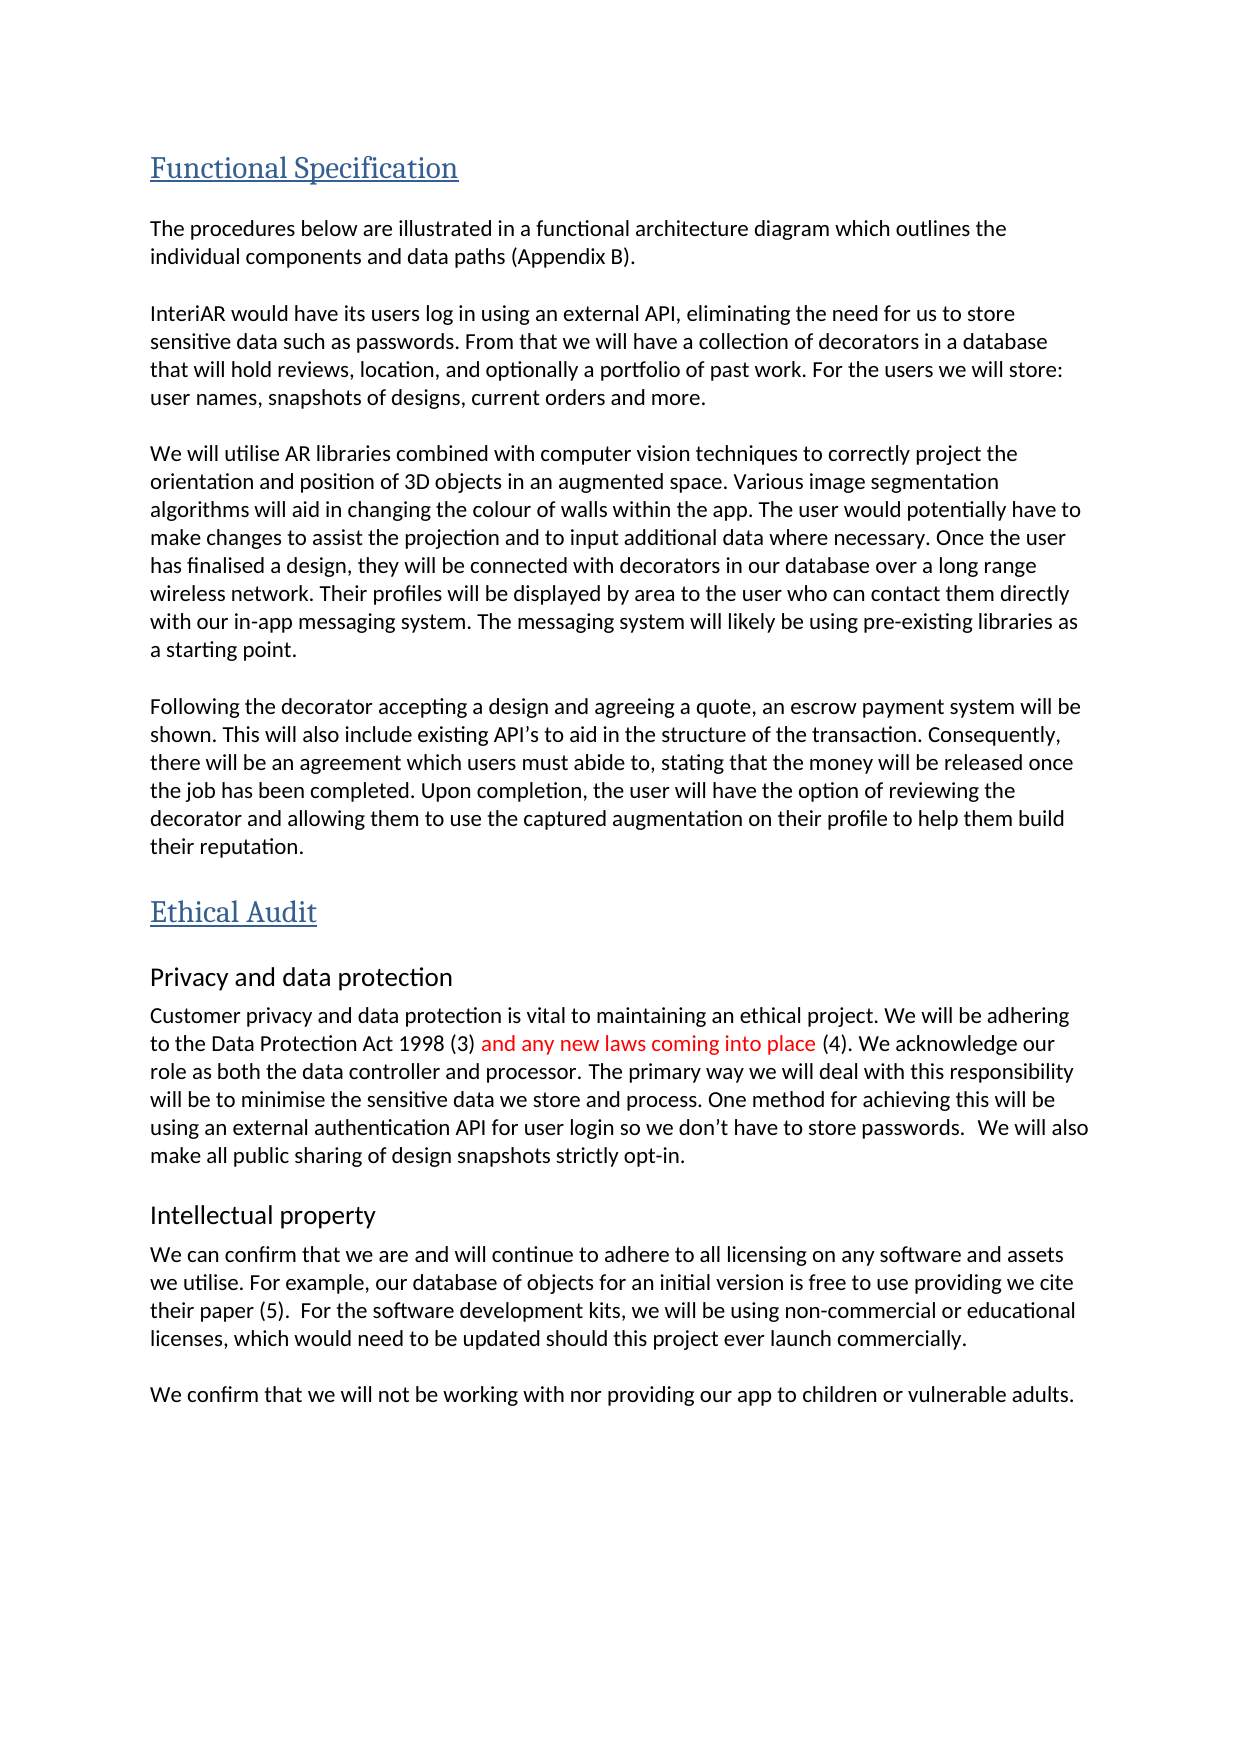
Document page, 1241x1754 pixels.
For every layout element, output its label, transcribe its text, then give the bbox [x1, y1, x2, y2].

subtitle Functional Specification [150, 150, 1090, 186]
text We confirm that we will not be working with nor providing our app to children or vulnerable adults. [150, 1380, 1090, 1408]
subtitle Ethical Audit [150, 894, 1090, 931]
text Customer privacy and data protection is vital to maintaining an ethical project. We will be adhering to the Data Protection Act 1998 (3) and any new laws coming into place (4). We acknowledge our role as both the data controller and processor. The primary way we will deal with this responsibility will be to minimise the sensitive data we store and process. One method for achieving this will be using an external authentication API for user login so we don’t have to store passwords. We will also make all public sharing of design snapshots strictly opt-in. [150, 1001, 1090, 1169]
text We can confirm that we are and will continue to adhere to all licensing on any software and assets we utilise. For example, our database of objects for an initial version is free to use providing we cite their paper (5). For the software development kits, we will be using non-commercial or educational licenses, which would need to be updated should this project ever launch commercially. [150, 1240, 1090, 1352]
subtitle Intellectual property [150, 1198, 1090, 1231]
text InteriAR would have its users log in using an external API, eliminating the need for us to store sensitive data such as passwords. From that we will have a collection of decorators in a database that will hold reviews, location, and optionally a portfolio of past work. For the users we will store: user names, snapshots of designs, current orders and more. [150, 299, 1090, 411]
text We will utilise AR libraries combined with computer vision techniques to correctly project the orientation and position of 3D objects in an augmented space. Various image segmentation algorithms will aid in changing the colour of walls within the app. The user would potentially have to make changes to assist the projection and to input additional data where necessary. Once the user has finalised a design, they will be connected with decorators in our database over a long range wireless network. Their profiles will be displayed by area to the user who can contact them directly with our in-app messaging system. The messaging system will likely be using pre-existing libraries as a starting point. [150, 439, 1090, 663]
text Following the decorator accepting a design and agreeing a quote, an escrow payment system will be shown. This will also include existing API’s to aid in the structure of the transaction. Consequently, there will be an agreement which users must abide to, stating that the money will be released once the job has been completed. Upon completion, the user will have the option of reviewing the decorator and allowing them to use the captured augmentation on their profile to help them build their reputation. [150, 692, 1090, 860]
text The procedures below are illustrated in a functional architecture diagram which outlines the individual components and data paths (Appendix B). [150, 214, 1090, 270]
subtitle Privacy and data protection [150, 960, 1090, 993]
